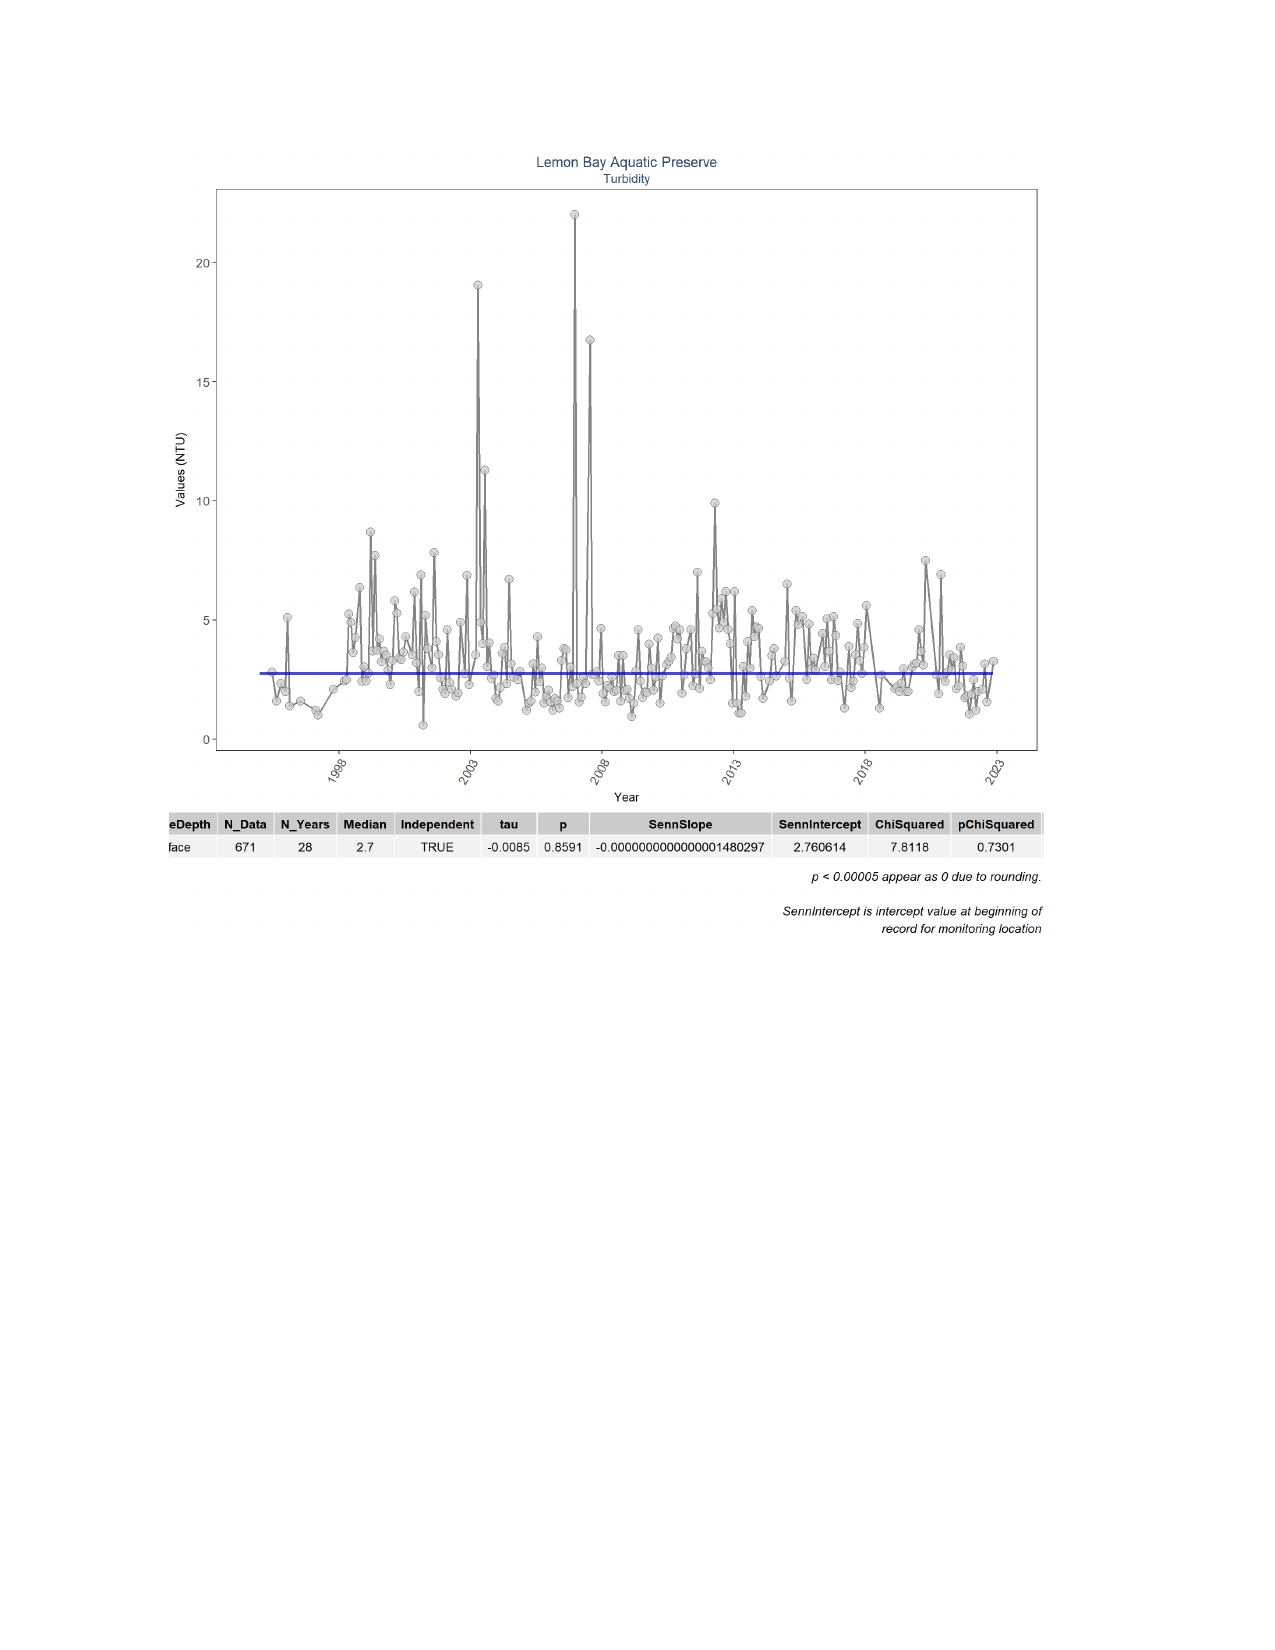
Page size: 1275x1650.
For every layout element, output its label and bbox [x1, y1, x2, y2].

picture [168, 150, 1044, 938]
